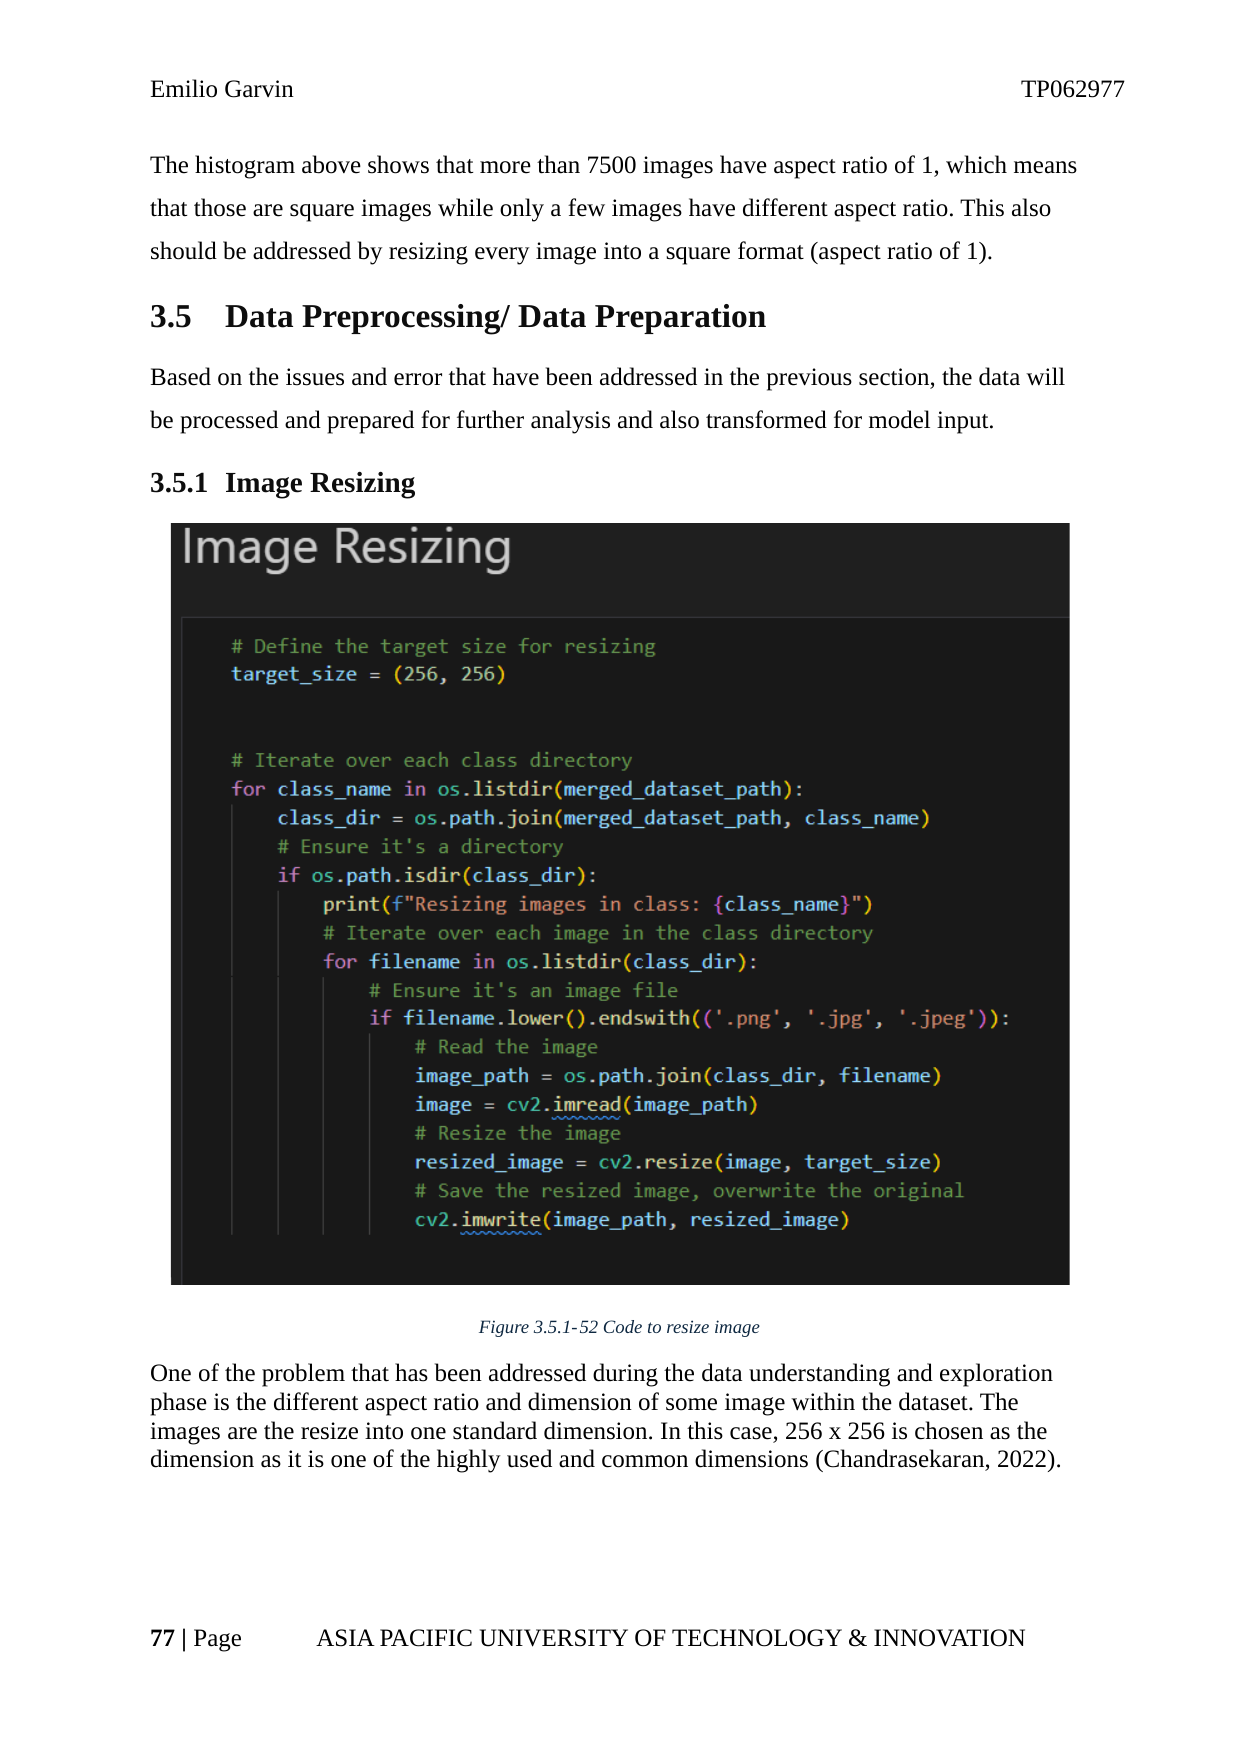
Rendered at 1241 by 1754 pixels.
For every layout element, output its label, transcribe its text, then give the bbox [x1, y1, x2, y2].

subtitle Image Resizing [150, 465, 1090, 498]
subtitle Data Preprocessing/ Data Preparation [150, 296, 1090, 334]
picture [170, 523, 1070, 1285]
text The histogram above shows that more than 7500 images have aspect ratio of 1, which means that those are square images while only a few images have different aspect ratio. This also should be addressed by resizing every image into a square format (aspect ratio of 1). [150, 150, 1090, 265]
text One of the problem that has been addressed during the data understanding and exploration phase is the different aspect ratio and dimension of some image within the dataset. The images are the resize into one standard dimension. In this case, 256 x 256 is chosen as the dimension as it is one of the highly used and common dimensions (Chandrasekaran, 2022). [150, 1358, 1090, 1473]
text Based on the issues and error that have been addressed in the previous section, the data will be processed and prepared for further analysis and also transformed for model input. [150, 362, 1090, 434]
